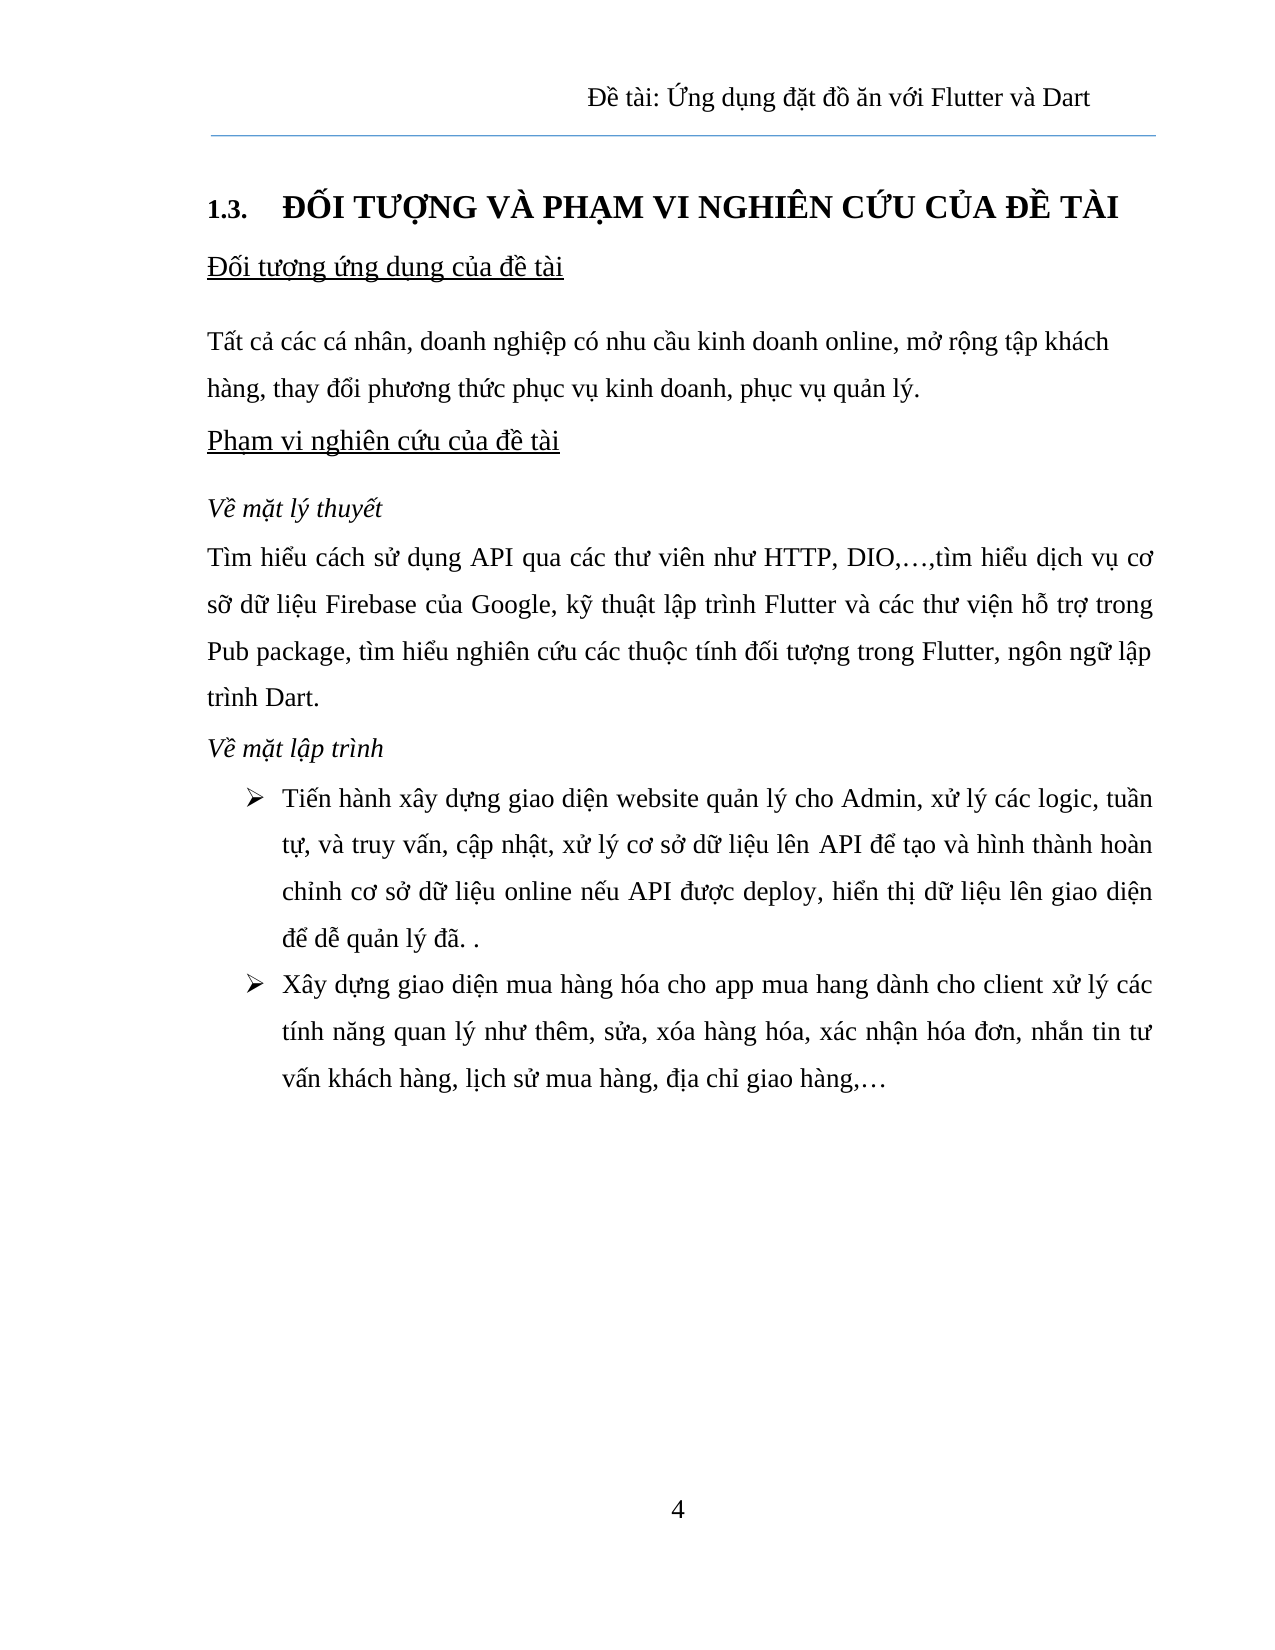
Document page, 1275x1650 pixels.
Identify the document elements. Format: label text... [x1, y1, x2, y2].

subtitle ĐỐI TƯỢNG VÀ PHẠM VI NGHIÊN CỨU CỦA ĐỀ TÀI [207, 187, 1175, 226]
subtitle Phạm vi nghiên cứu của đề tài [137, 423, 1175, 456]
text Tìm hiểu cách sử dụng API qua các thư viên như HTTP, DIO,…,tìm hiểu dịch vụ cơ sỡ dữ liệu Firebase của Google, kỹ thuật lập trình Flutter và các thư viện hỗ trợ trong Pub package, tìm hiểu nghiên cứu các thuộc tính đối tượng trong Flutter, ngôn ngữ lập trình Dart. [207, 541, 1153, 712]
list Tiến hành xây dựng giao diện website quản lý cho Admin, xử lý các logic, tuần tự, và truy vấn, cập nhật, xử lý cơ sở dữ liệu lên API để tạo và hình thành hoàn chỉnh cơ sở dữ liệu online nếu API được deploy, hiển thị dữ liệu lên giao diện để dễ quản lý đã. . [244, 782, 1153, 953]
subtitle Về mặt lý thuyết [137, 492, 1175, 523]
subtitle Về mặt lập trình [137, 732, 1175, 763]
text Tất cả các cá nhân, doanh nghiệp có nhu cầu kinh doanh online, mở rộng tập khách hàng, thay đổi phương thức phục vụ kinh doanh, phục vụ quản lý. [207, 325, 1146, 403]
subtitle Đối tượng ứng dụng của đề tài [137, 249, 1175, 282]
list Xây dựng giao diện mua hàng hóa cho app mua hang dành cho client xử lý các tính năng quan lý như thêm, sửa, xóa hàng hóa, xác nhận hóa đơn, nhắn tin tư vấn khách hàng, lịch sử mua hàng, địa chỉ giao hàng,… [244, 968, 1152, 1093]
